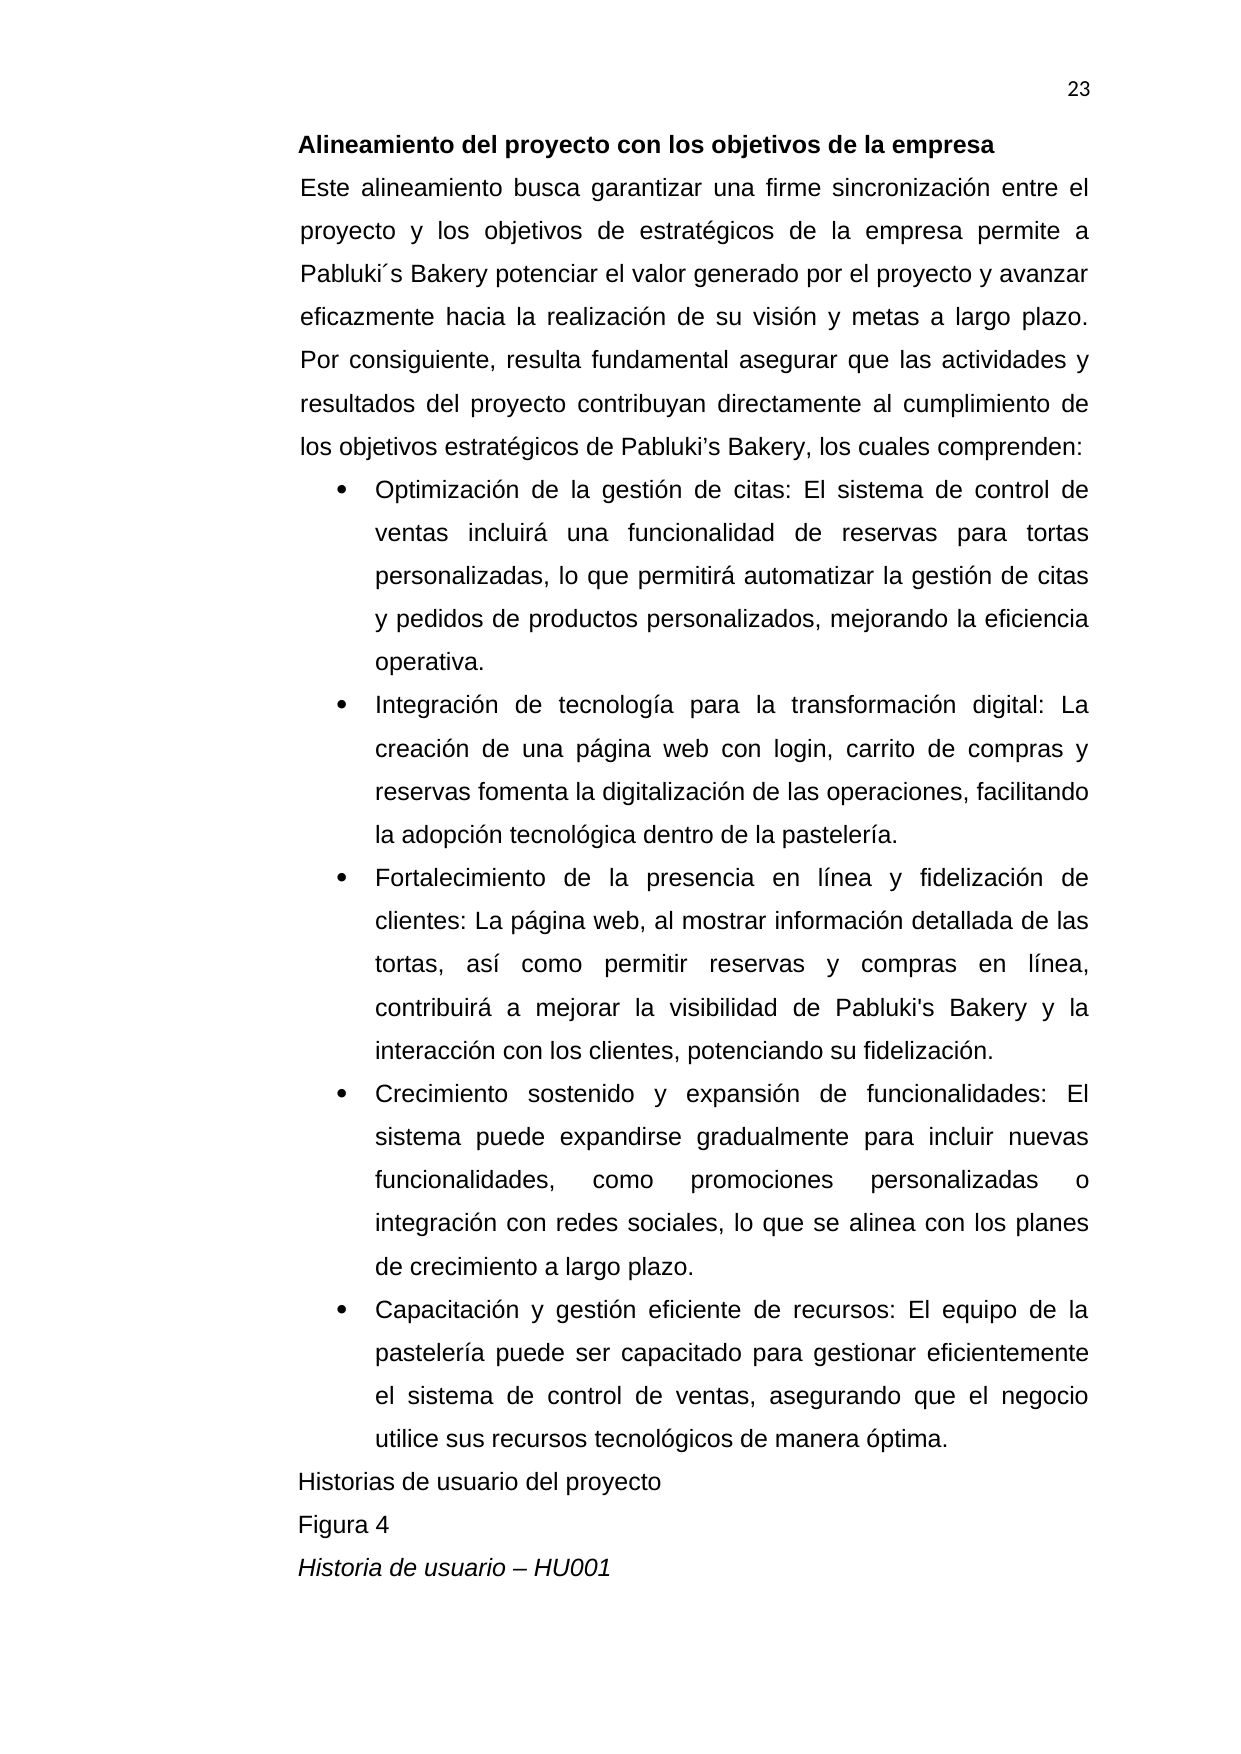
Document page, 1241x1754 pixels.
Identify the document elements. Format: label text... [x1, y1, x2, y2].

list Historias de usuario del proyecto [298, 1467, 1090, 1496]
list Integración de tecnología para la transformación digital: La creación de una página web con login, carrito de compras y reservas fomenta la digitalización de las operaciones, facilitando la adopción tecnológica dentro de la pastelería. [337, 691, 1090, 849]
list Figura 4 [298, 1510, 1090, 1539]
list Crecimiento sostenido y expansión de funcionalidades: El sistema puede expandirse gradualmente para incluir nuevas funcionalidades, como promociones personalizadas o integración con redes sociales, lo que se alinea con los planes de crecimiento a largo plazo. [337, 1079, 1090, 1280]
list Este alineamiento busca garantizar una firme sincronización entre el proyecto y los objetivos de estratégicos de la empresa permite a Pabluki´s Bakery potenciar el valor generado por el proyecto y avanzar eficazmente hacia la realización de su visión y metas a largo plazo. Por consiguiente, resulta fundamental asegurar que las actividades y resultados del proyecto contribuyan directamente al cumplimiento de los objetivos estratégicos de Pabluki’s Bakery, los cuales comprenden: [300, 173, 1090, 460]
list Optimización de la gestión de citas: El sistema de control de ventas incluirá una funcionalidad de reservas para tortas personalizadas, lo que permitirá automatizar la gestión de citas y pedidos de productos personalizados, mejorando la eficiencia operativa. [337, 475, 1090, 676]
list Fortalecimiento de la presencia en línea y fidelización de clientes: La página web, al mostrar información detallada de las tortas, así como permitir reservas y compras en línea, contribuirá a mejorar la visibilidad de Pabluki's Bakery y la interacción con los clientes, potenciando su fidelización. [337, 863, 1090, 1064]
list Alineamiento del proyecto con los objetivos de la empresa [298, 130, 1090, 158]
list Capacitación y gestión eficiente de recursos: El equipo de la pastelería puede ser capacitado para gestionar eficientemente el sistema de control de ventas, asegurando que el negocio utilice sus recursos tecnológicos de manera óptima. [337, 1294, 1090, 1453]
list Historia de usuario – HU001 [298, 1553, 1090, 1582]
